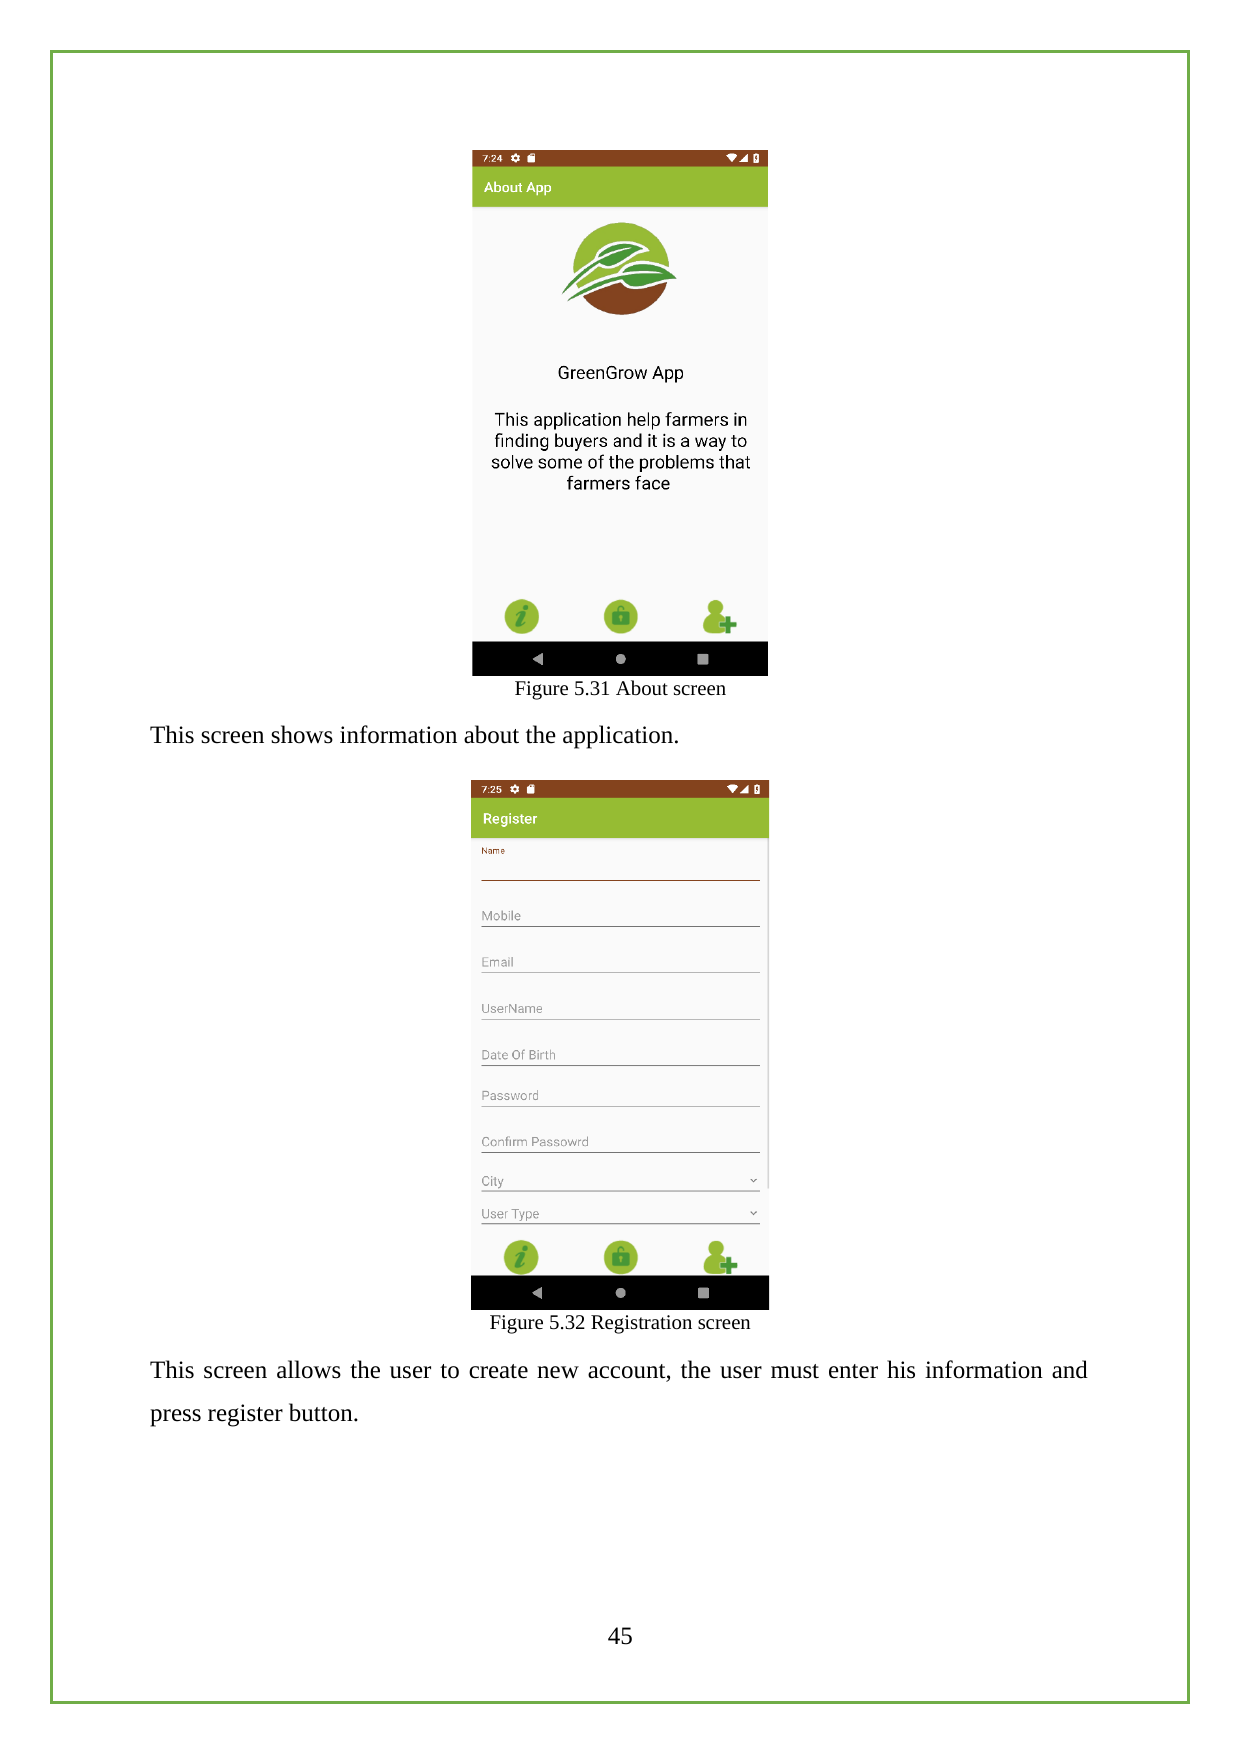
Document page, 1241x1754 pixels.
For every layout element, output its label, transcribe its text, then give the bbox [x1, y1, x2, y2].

picture [472, 150, 768, 676]
picture [471, 780, 770, 1310]
text This screen shows information about the application. [150, 721, 1090, 749]
text This screen allows the user to create new account, the user must enter his information and press register button. [150, 1355, 1090, 1427]
